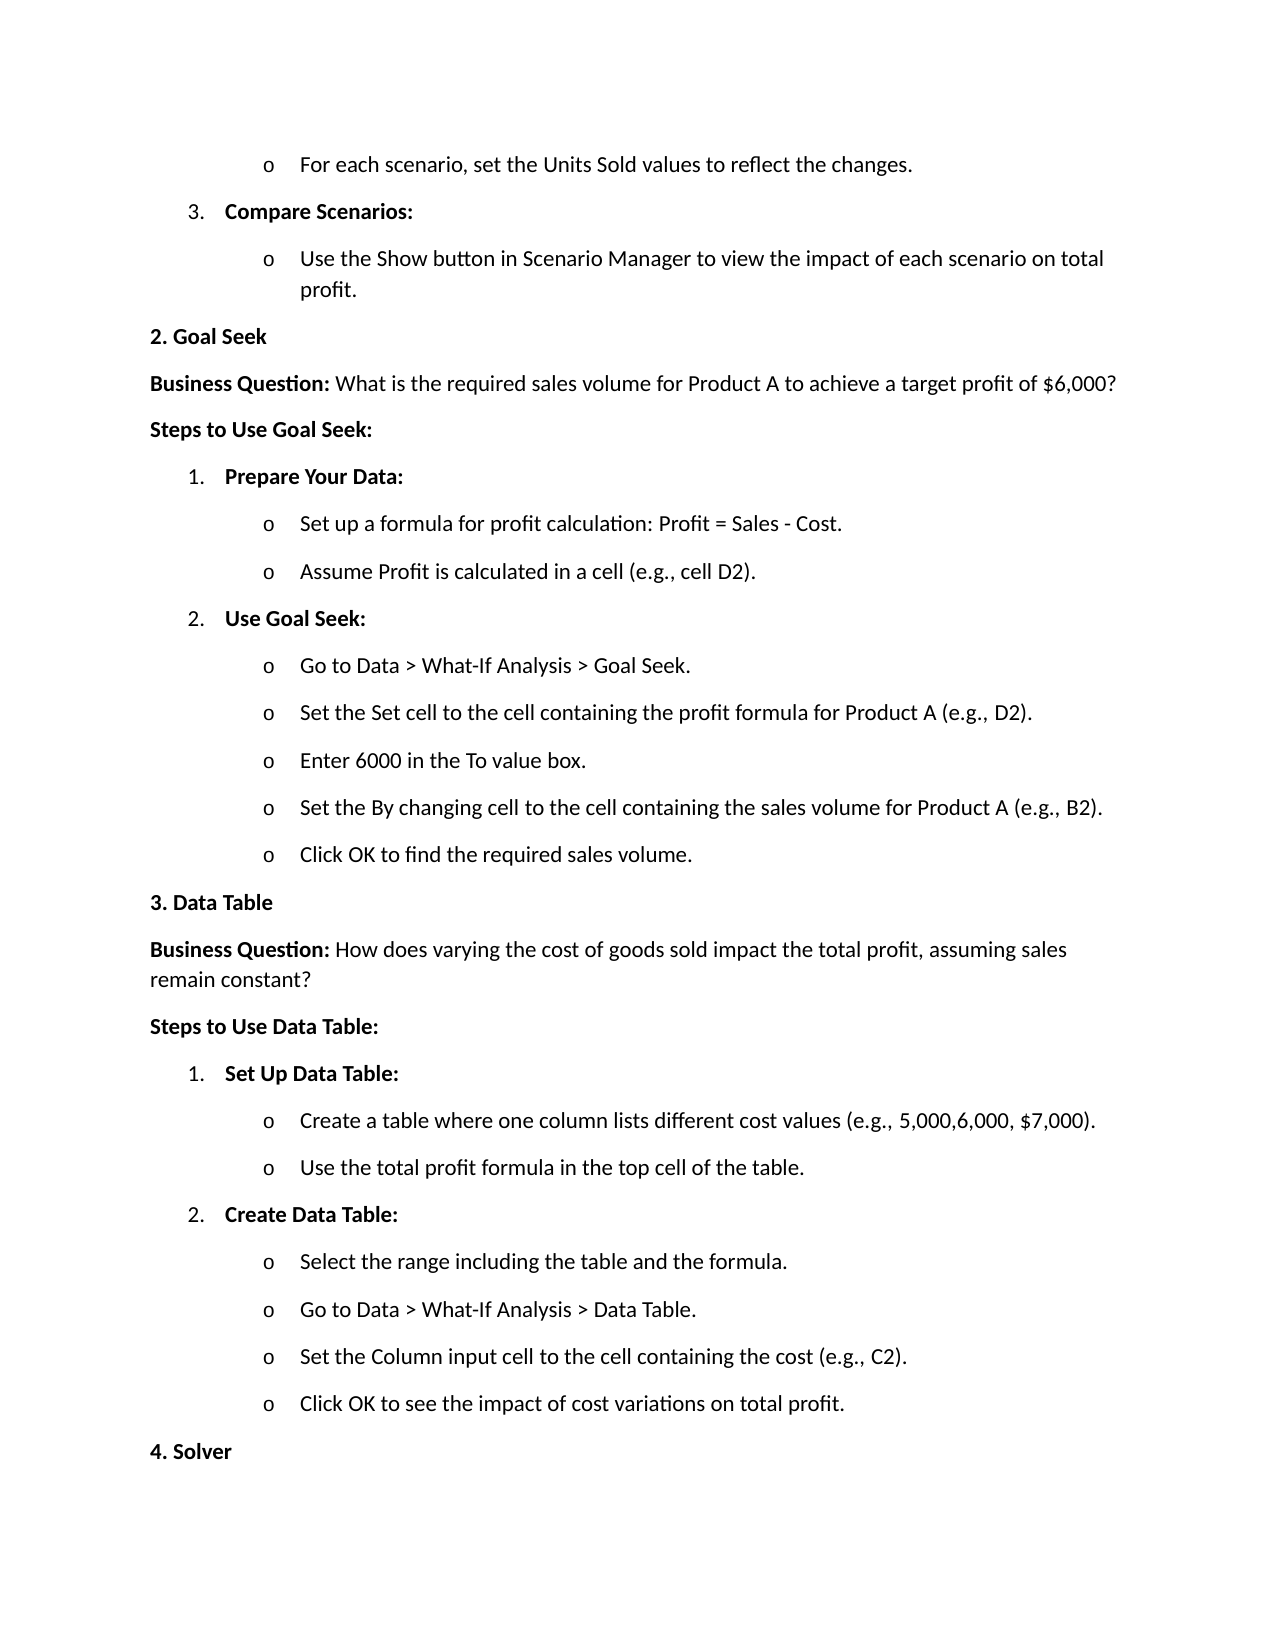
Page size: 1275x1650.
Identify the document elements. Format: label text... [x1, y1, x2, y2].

list Assume Profit is calculated in a cell (e.g., cell D2). [262, 557, 1125, 585]
list Select the range including the table and the formula. [262, 1247, 1125, 1276]
list Prepare Your Data: [187, 462, 1125, 491]
text Business Question: What is the required sales volume for Product A to achieve a target profit of $6,000? [150, 369, 1125, 397]
list Use the Show button in Scenario Manager to view the impact of each scenario on total profit. [262, 244, 1125, 303]
list Use Goal Seek: [187, 604, 1125, 632]
list Set Up Data Table: [187, 1059, 1125, 1087]
list Create Data Table: [187, 1201, 1125, 1228]
list Set the Set cell to the cell containing the profit formula for Product A (e.g., D2). [262, 698, 1125, 727]
text 4. Solver [150, 1437, 1125, 1465]
list Click OK to see the impact of cost variations on total profit. [262, 1389, 1125, 1418]
list Go to Data > What-If Analysis > Data Table. [262, 1295, 1125, 1323]
text Business Question: How does varying the cost of goods sold impact the total profit, assuming sales remain constant? [150, 935, 1125, 993]
list Go to Data > What-If Analysis > Goal Seek. [262, 651, 1125, 679]
list Set the By changing cell to the cell containing the sales volume for Product A (e.g., B2). [262, 793, 1125, 822]
list Enter 6000 in the To value box. [262, 746, 1125, 774]
list Use the total profit formula in the top cell of the table. [262, 1153, 1125, 1182]
list For each scenario, set the Units Sold values to reflect the changes. [262, 150, 1125, 178]
text 2. Goal Seek [150, 322, 1125, 350]
list Compare Scenarios: [187, 197, 1125, 225]
list Click OK to find the required sales volume. [262, 841, 1125, 869]
list Set the Column input cell to the cell containing the cost (e.g., C2). [262, 1342, 1125, 1371]
text 3. Data Table [150, 888, 1125, 916]
text Steps to Use Data Table: [150, 1012, 1125, 1040]
list Set up a formula for profit calculation: Profit = Sales - Cost. [262, 509, 1125, 538]
text Steps to Use Goal Seek: [150, 416, 1125, 444]
list Create a table where one column lists different cost values (e.g., 5,000,6,000, $7,000). [262, 1106, 1125, 1134]
